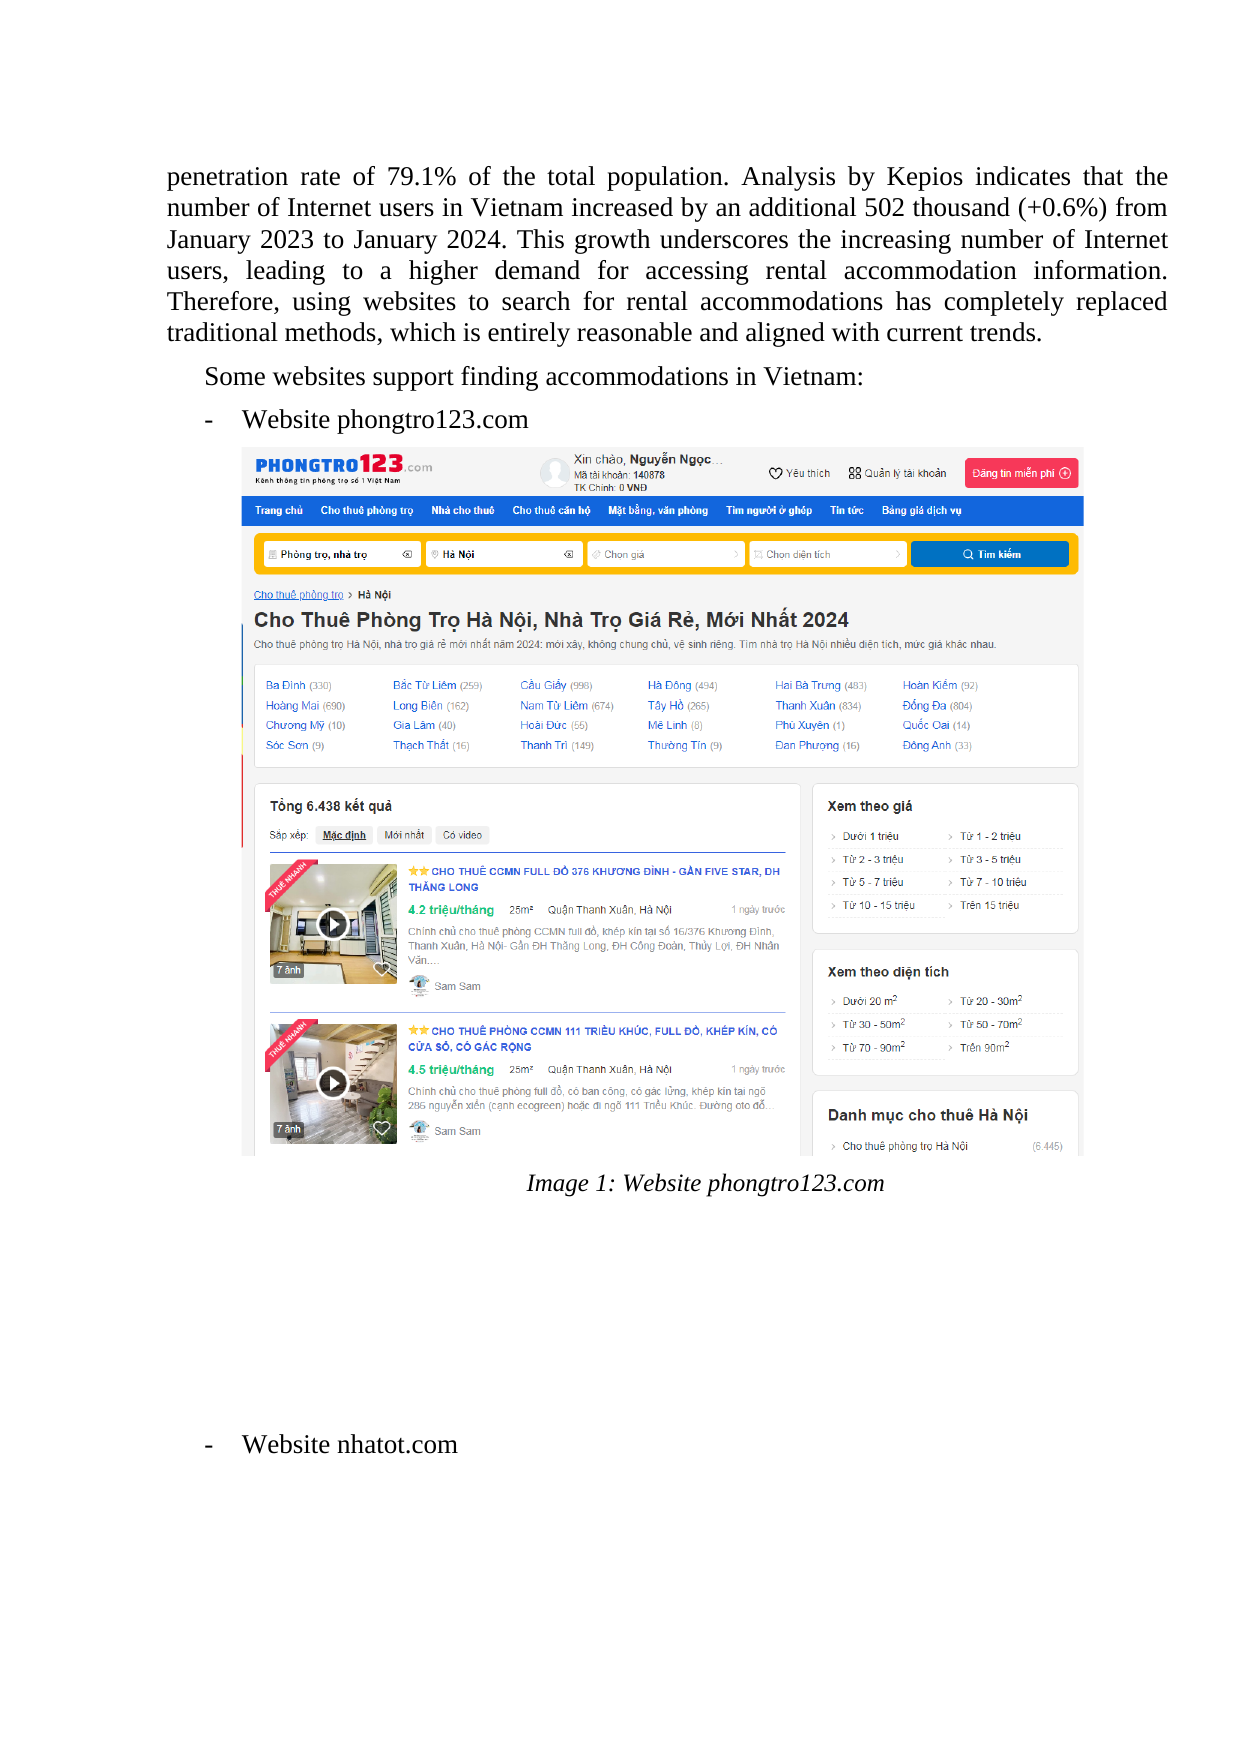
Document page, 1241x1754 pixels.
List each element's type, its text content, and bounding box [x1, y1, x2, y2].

list Website phongtro123.com [204, 403, 1169, 434]
picture [241, 447, 1084, 1156]
list Website nhatot.com [204, 1428, 1169, 1459]
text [167, 160, 1169, 347]
text Image 1: Website phongtro123.com [167, 1168, 1169, 1197]
text Some websites support finding accommodations in Vietnam: [167, 360, 1169, 391]
